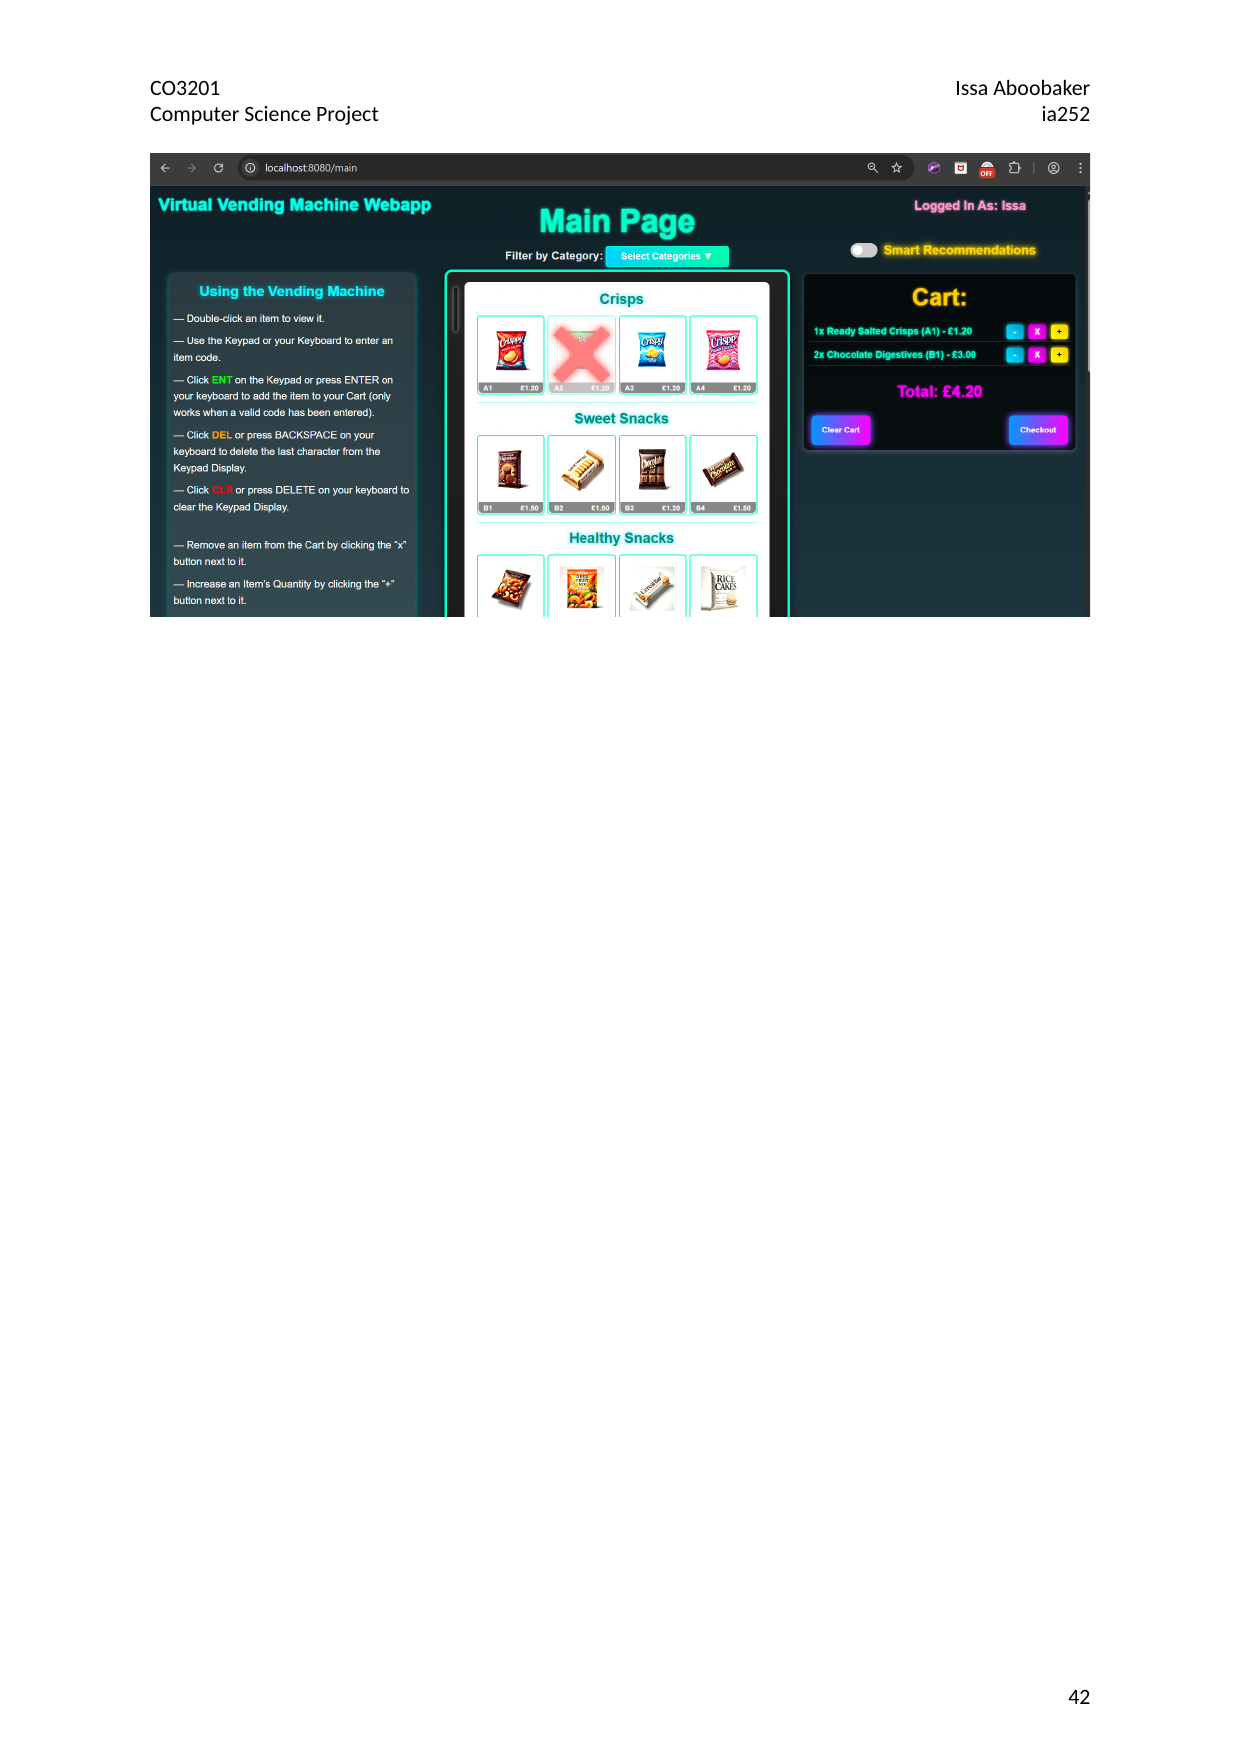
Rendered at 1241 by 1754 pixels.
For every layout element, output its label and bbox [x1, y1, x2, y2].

picture [150, 153, 1091, 617]
